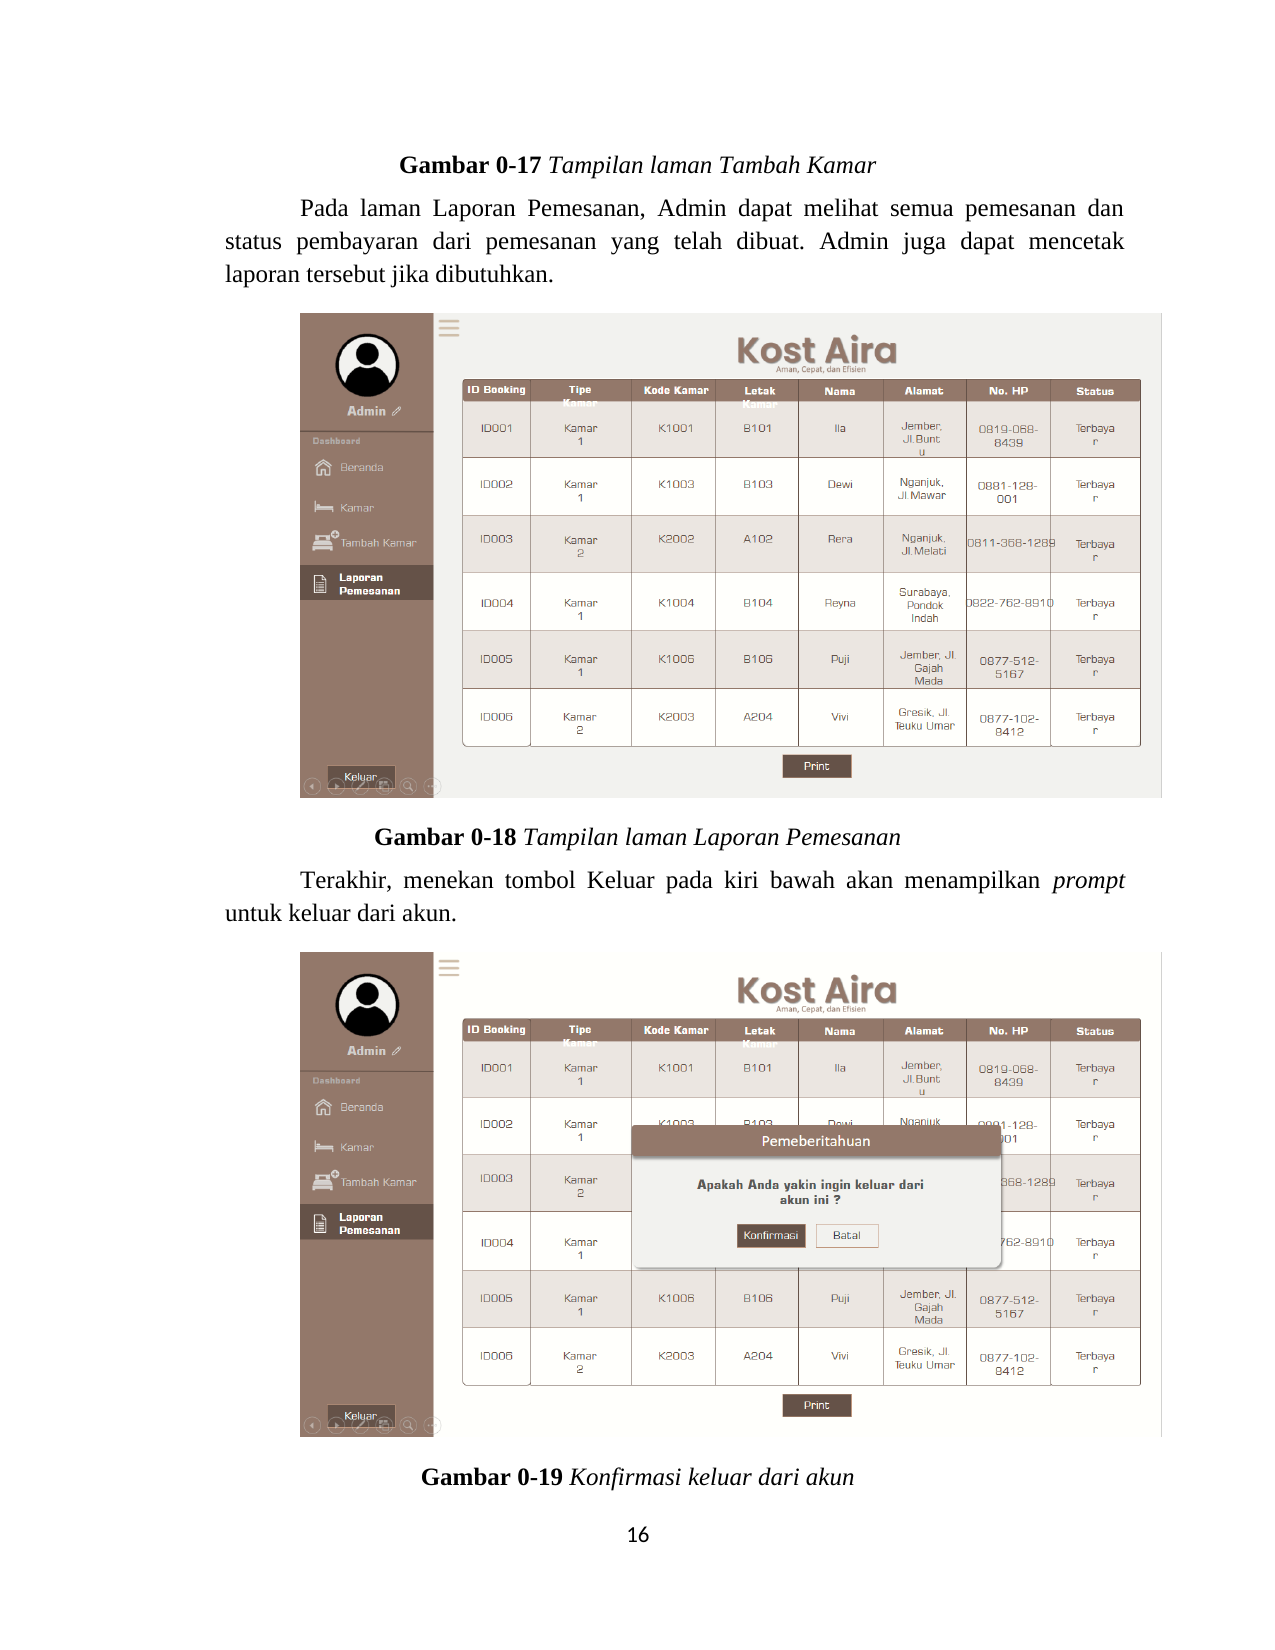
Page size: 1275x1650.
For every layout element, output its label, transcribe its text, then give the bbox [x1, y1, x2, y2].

picture [300, 952, 1162, 1437]
text Terakhir, menekan tombol Keluar pada kiri bawah akan menampilkan prompt untuk keluar dari akun. [225, 866, 1125, 927]
text Gambar 0-18 Tampilan laman Laporan Pemesanan [150, 822, 1125, 851]
text Pada laman Laporan Pemesanan, Admin dapat melihat semua pemesanan dan status pembayaran dari pemesanan yang telah dibuat. Admin juga dapat mencetak laporan tersebut jika dibutuhkan. [225, 193, 1125, 288]
picture [300, 313, 1162, 798]
text Gambar 0-17 Tampilan laman Tambah Kamar [150, 150, 1125, 179]
text Gambar 0-19 Konfirmasi keluar dari akun [150, 1462, 1125, 1491]
